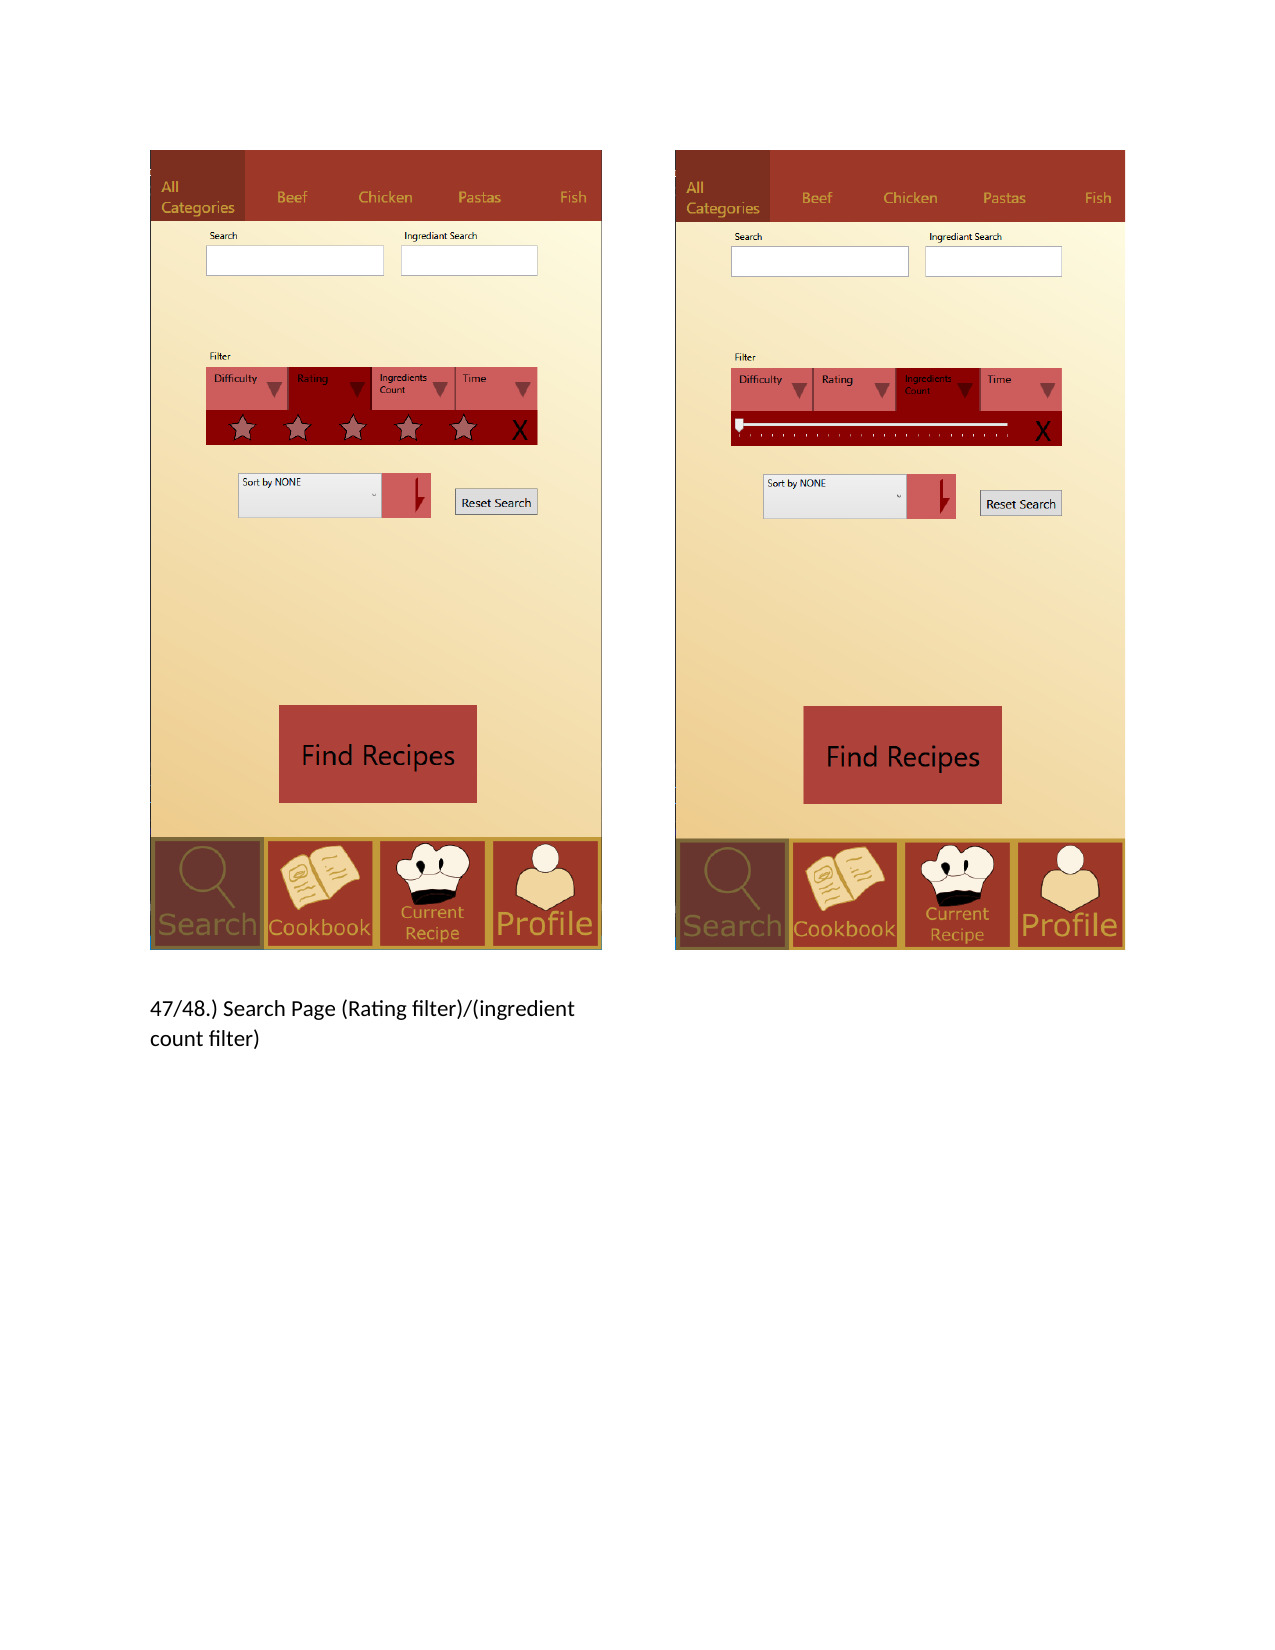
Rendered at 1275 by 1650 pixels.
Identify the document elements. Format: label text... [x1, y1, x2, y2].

picture [675, 150, 1125, 950]
text 47/48.) Search Page (Rating filter)/(ingredient count filter) [150, 994, 600, 1052]
picture [150, 150, 602, 950]
